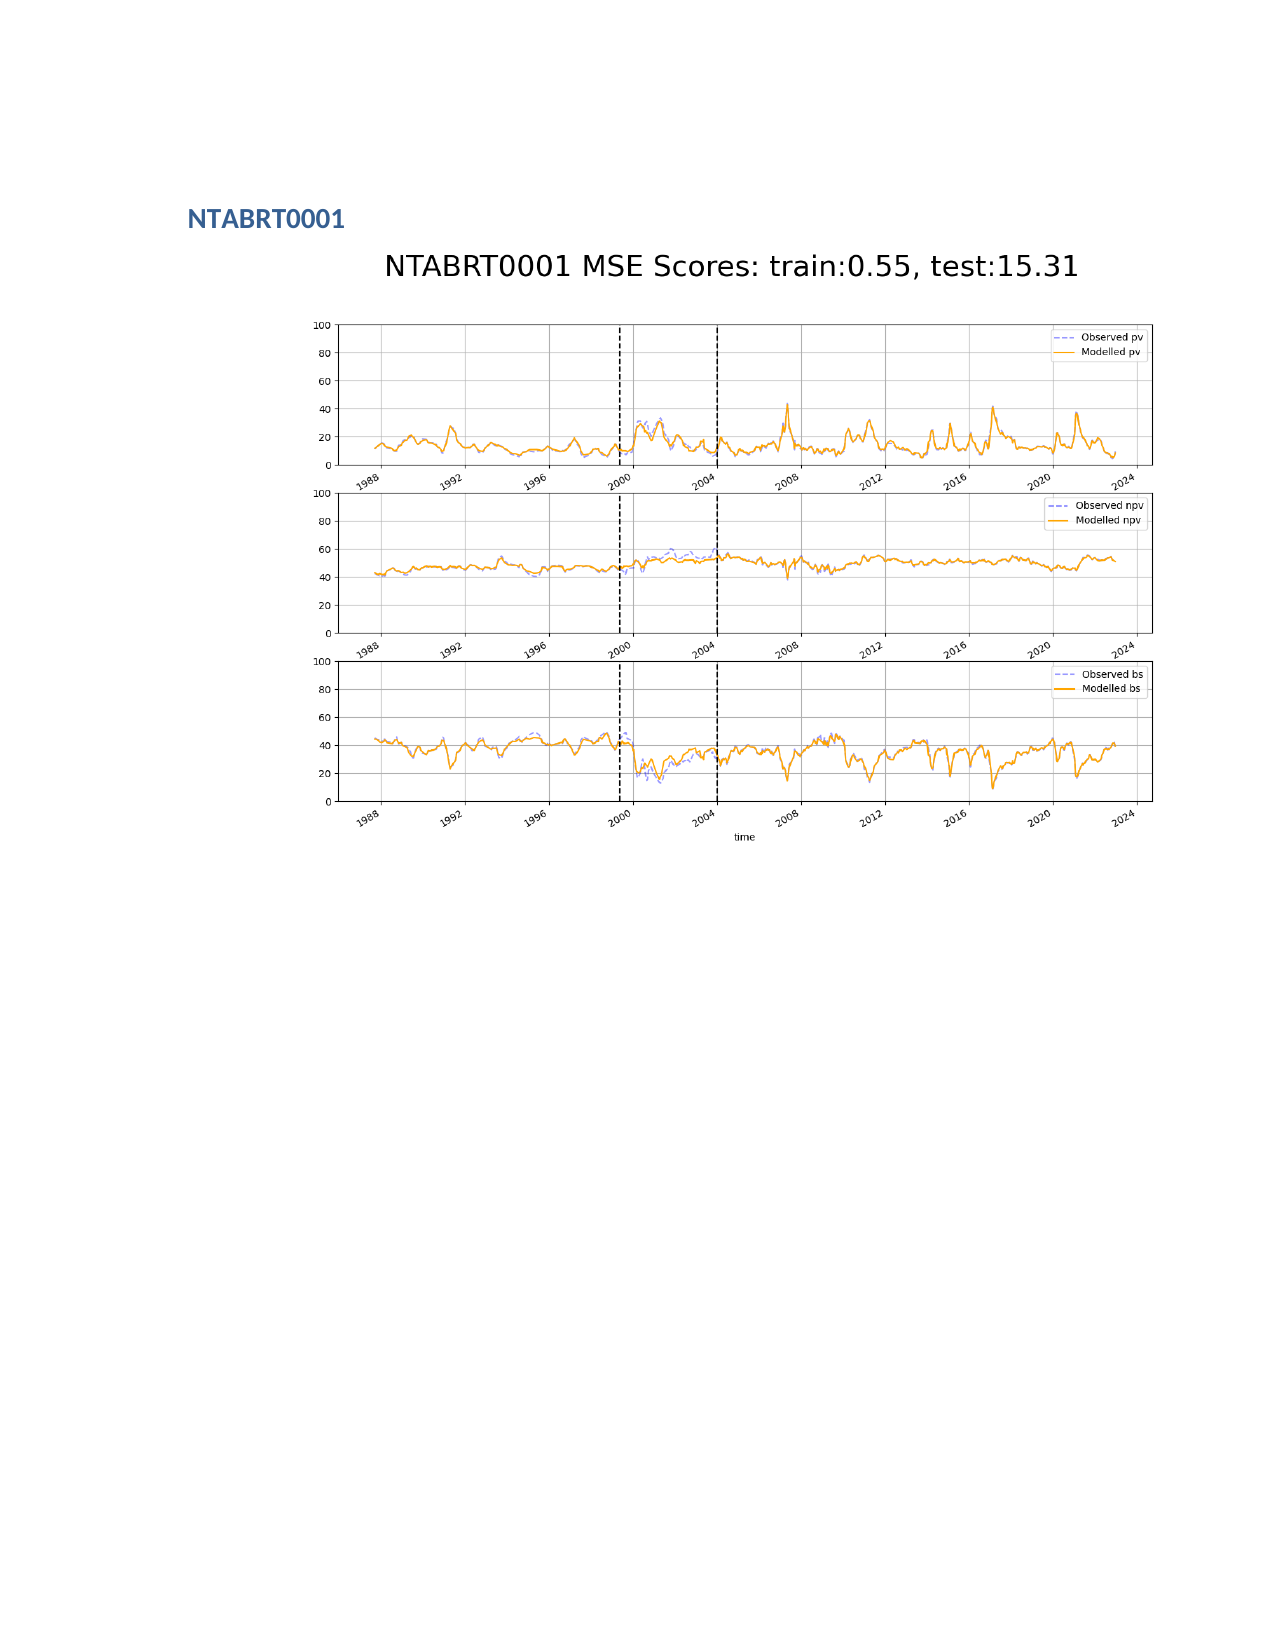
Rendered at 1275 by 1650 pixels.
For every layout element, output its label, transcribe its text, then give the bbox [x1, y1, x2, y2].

picture [206, 241, 1257, 941]
subtitle NTABRT0001 [187, 200, 1087, 236]
